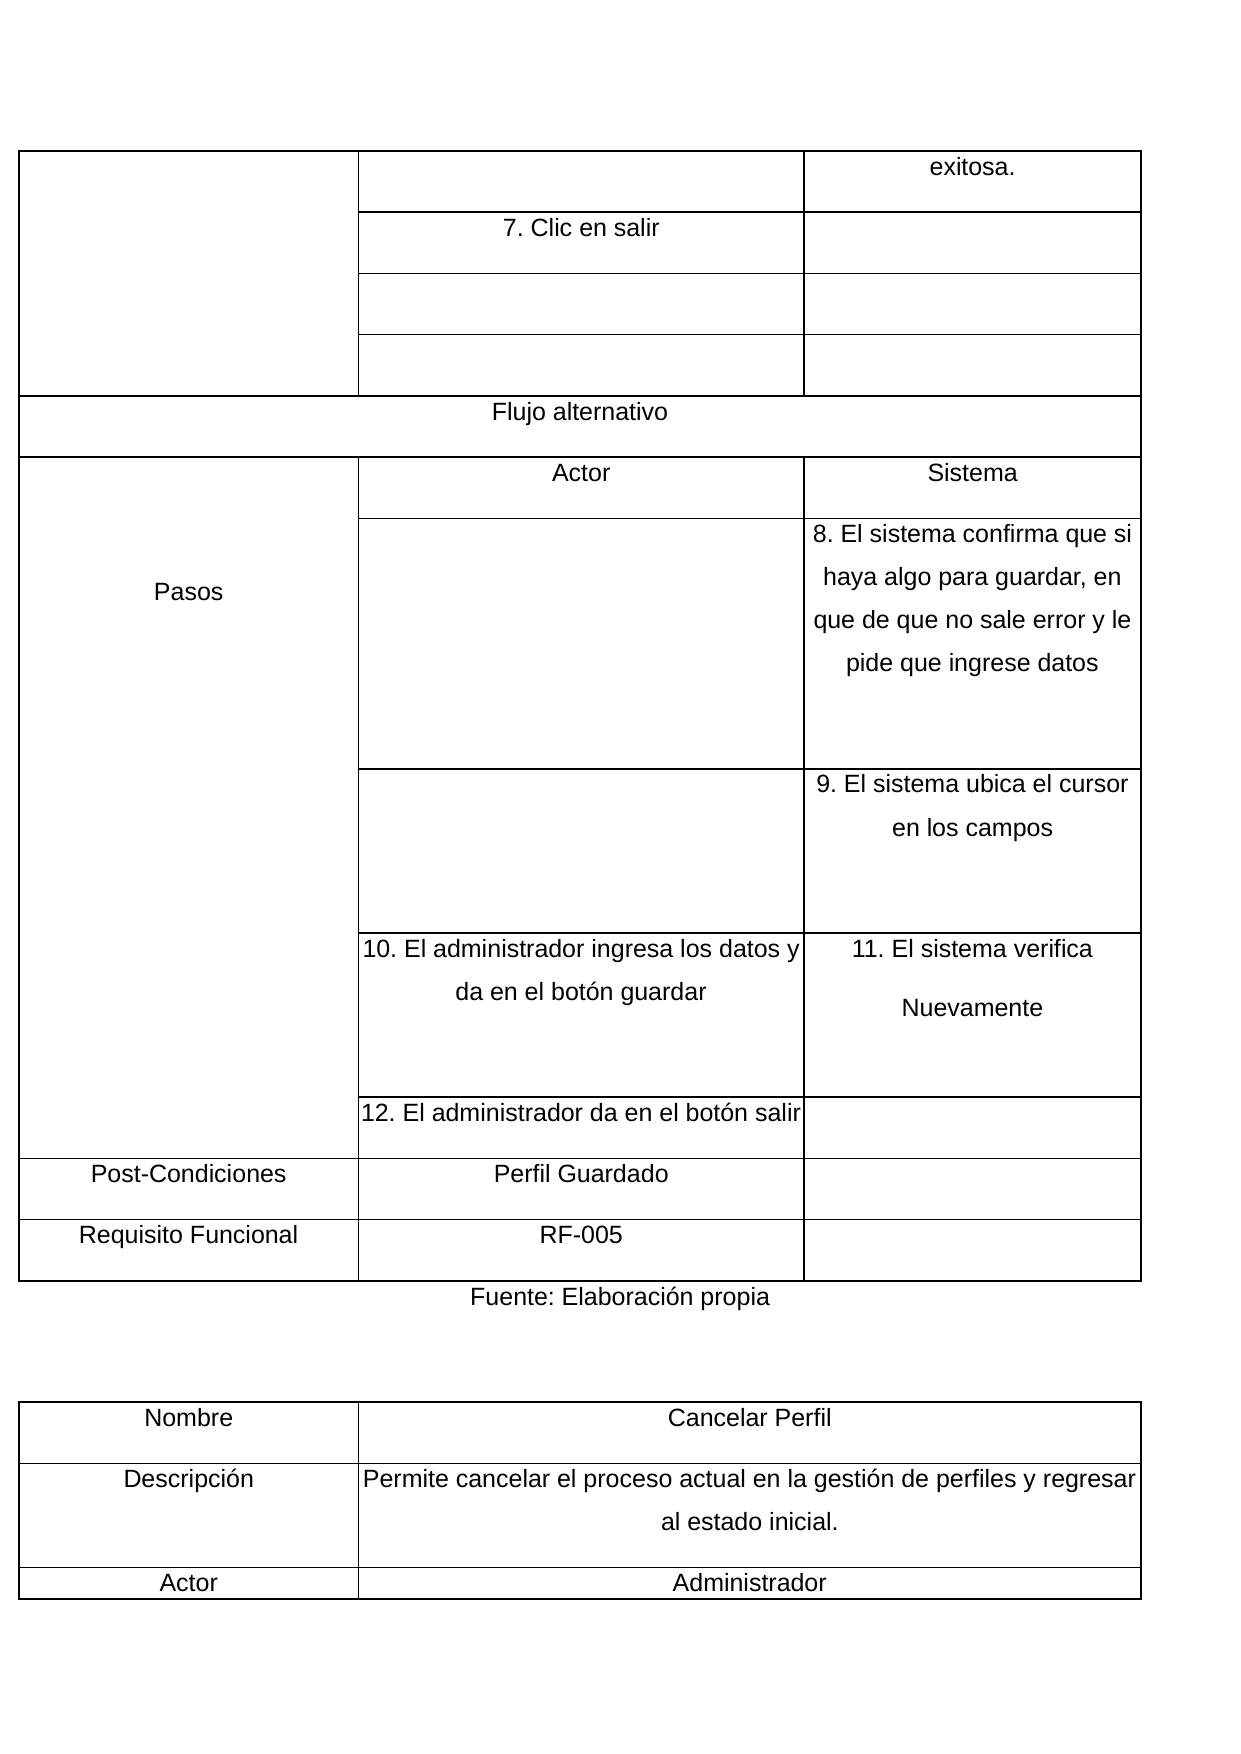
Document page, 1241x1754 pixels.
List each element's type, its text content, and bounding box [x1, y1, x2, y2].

table_cell [359, 519, 803, 768]
table_cell [805, 335, 1140, 395]
table_cell [805, 213, 1140, 272]
table_cell Administrador [359, 1568, 1140, 1598]
table_cell Actor [359, 458, 803, 517]
table_cell Flujo alternativo [20, 397, 1140, 456]
table_cell 10. El administrador ingresa los datos y da en el botón guardar [359, 934, 803, 1096]
table_cell Post-Condiciones [20, 1159, 358, 1219]
table_cell 7. Clic en salir [359, 213, 803, 272]
table_cell RF-005 [359, 1220, 803, 1280]
table_cell Pasos [20, 458, 358, 1157]
table_cell [805, 1220, 1140, 1280]
table_cell Descripción [20, 1464, 358, 1567]
table_cell [805, 1159, 1140, 1219]
table_cell Permite cancelar el proceso actual en la gestión de perfiles y regresar al estado inicial. [359, 1464, 1140, 1567]
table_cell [359, 152, 803, 211]
table_cell 9. El sistema ubica el cursor en los campos [805, 770, 1140, 932]
table_header Nombre [20, 1403, 358, 1462]
table_cell Perfil Guardado [359, 1159, 803, 1219]
table_cell 12. El administrador da en el botón salir [359, 1098, 803, 1157]
table_cell 8. El sistema confirma que si haya algo para guardar, en que de que no sale error y le pide que ingrese datos [805, 519, 1140, 768]
table_header Cancelar Perfil [359, 1403, 1140, 1462]
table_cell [805, 152, 1140, 211]
table_cell Requisito Funcional [20, 1220, 358, 1280]
table_cell [359, 274, 803, 334]
text Fuente: Elaboración propia [150, 1282, 1090, 1310]
table_cell [805, 1098, 1140, 1157]
table_cell [805, 274, 1140, 334]
table_cell [359, 770, 803, 932]
table_cell 11. El sistema verifica Nuevamente [805, 934, 1140, 1096]
table_cell Actor [20, 1568, 358, 1598]
table_cell Sistema [805, 458, 1140, 517]
table_cell [359, 335, 803, 395]
